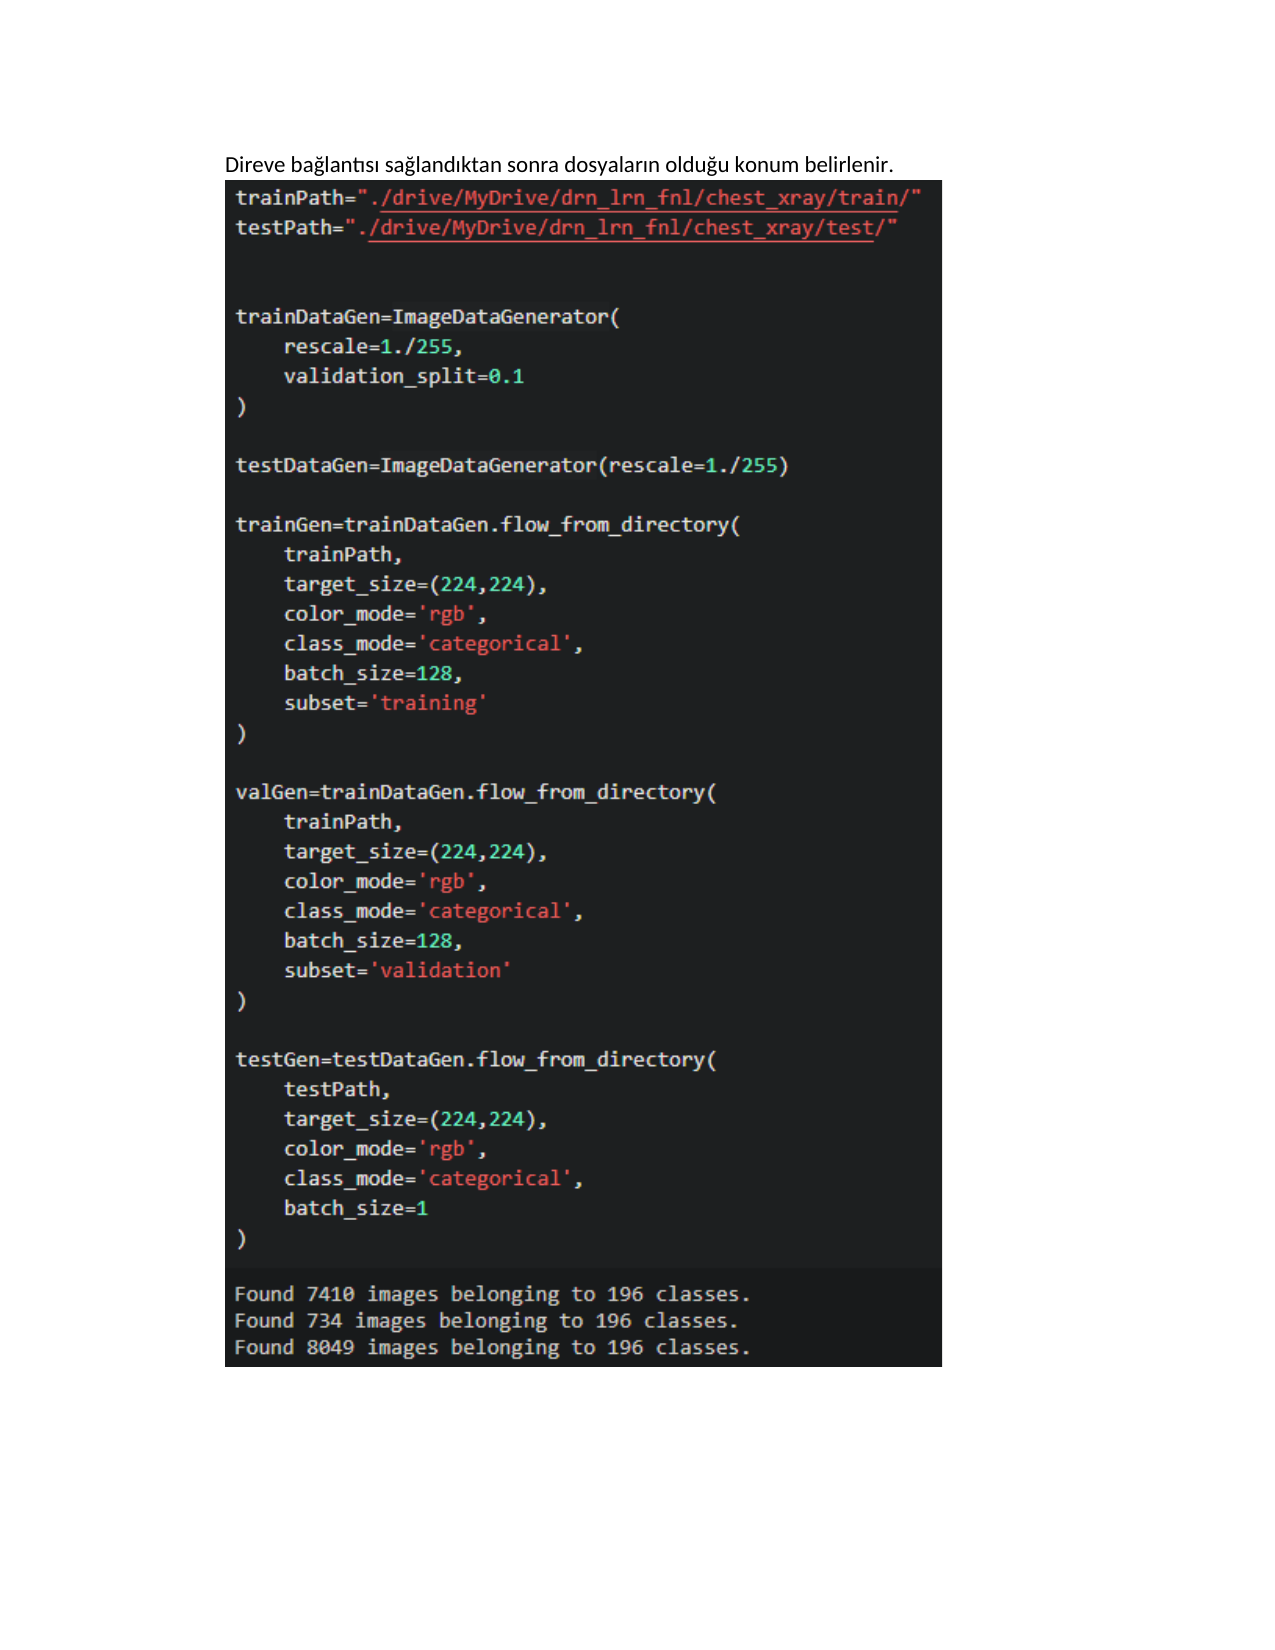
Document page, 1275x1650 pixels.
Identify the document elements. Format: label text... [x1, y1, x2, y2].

picture [225, 180, 943, 1367]
